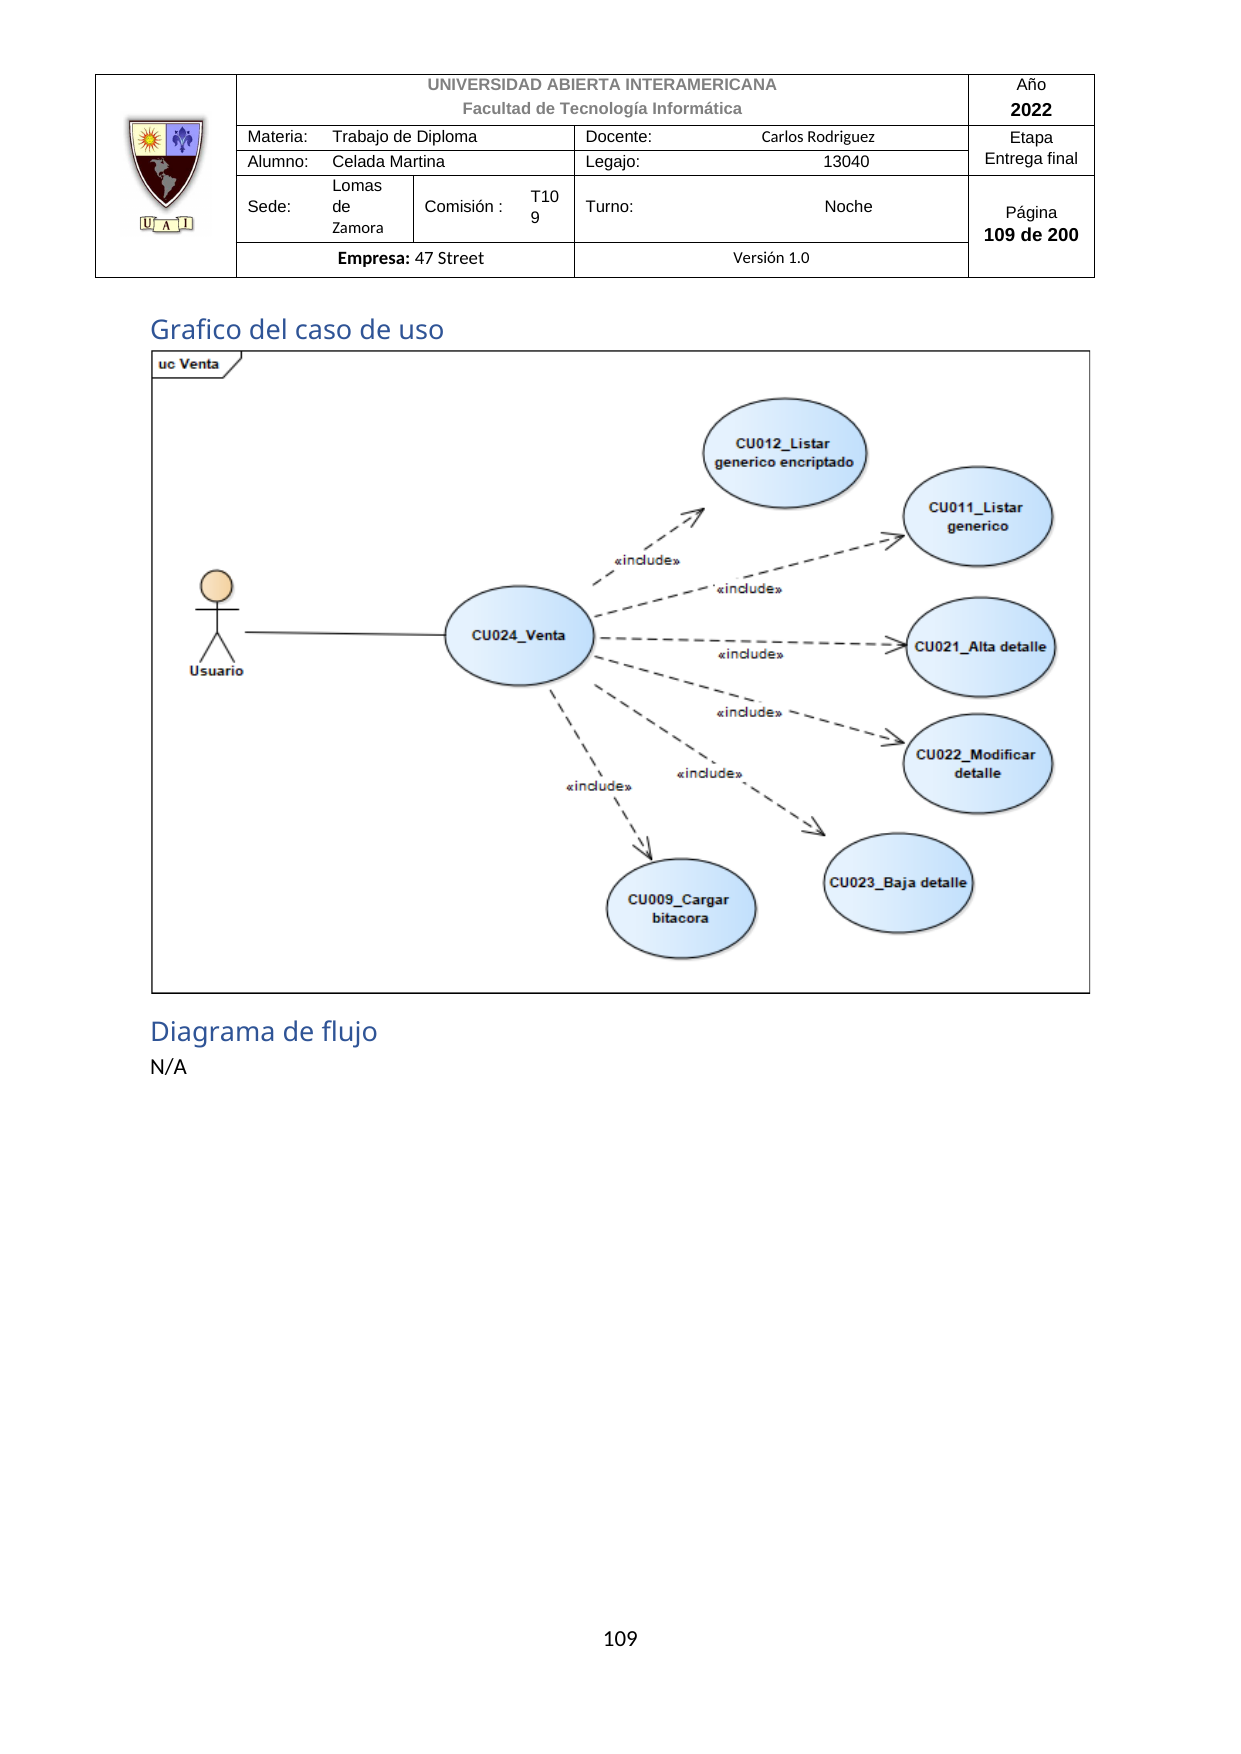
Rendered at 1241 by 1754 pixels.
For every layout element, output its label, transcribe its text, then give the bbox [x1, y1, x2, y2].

subtitle Diagrama de flujo [150, 1013, 1090, 1049]
subtitle Grafico del caso de uso [150, 310, 1090, 347]
picture [150, 350, 1091, 994]
text N/A [150, 1052, 1090, 1080]
picture [120, 111, 212, 237]
